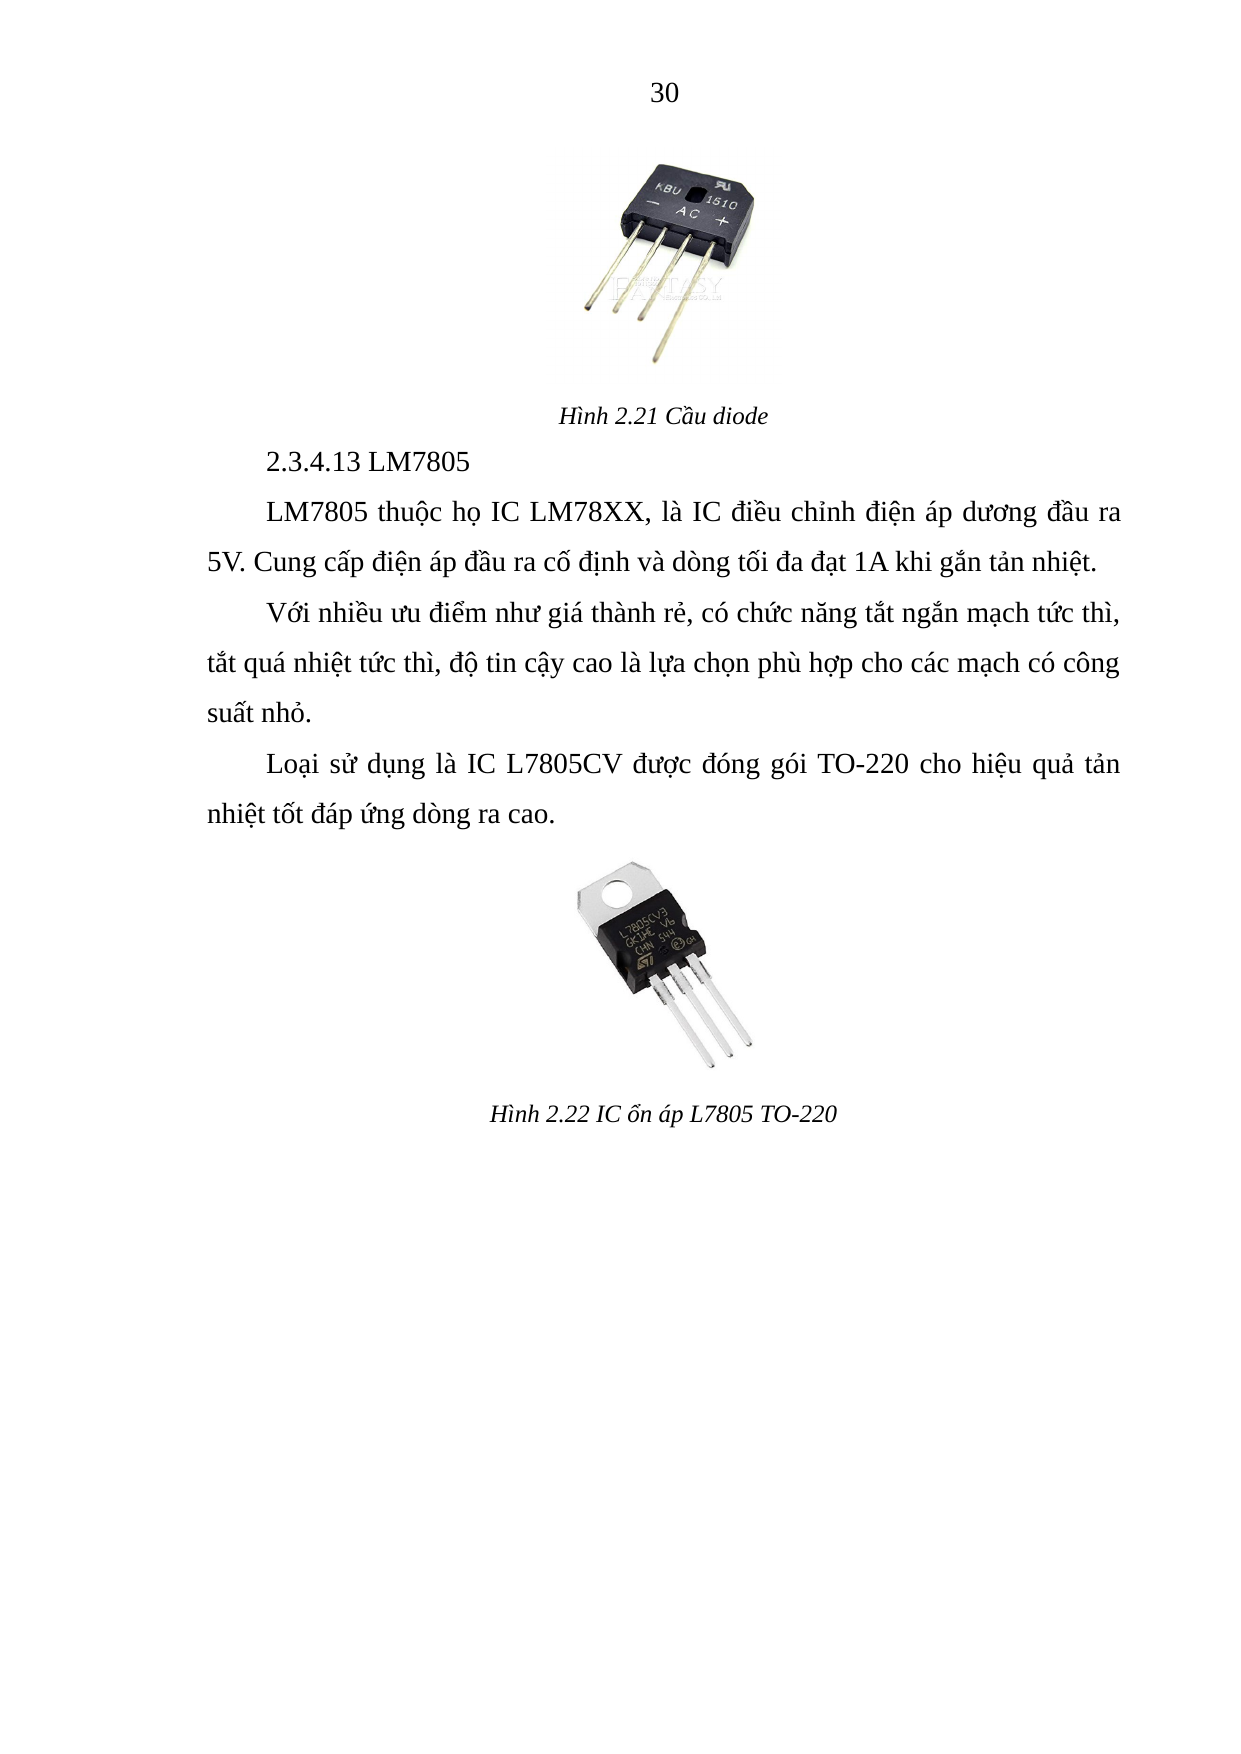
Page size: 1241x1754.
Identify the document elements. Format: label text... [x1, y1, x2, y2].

list LM7805 thuộc họ IC LM78XX, là IC điều chỉnh điện áp dương đầu ra 5V. Cung cấp điện áp đầu ra cố định và dòng tối đa đạt 1A khi gắn tản nhiệt. [207, 494, 1122, 578]
list Loại sử dụng là IC L7805CV được đóng gói TO-220 cho hiệu quả tản nhiệt tốt đáp ứng dòng ra cao. [207, 746, 1122, 829]
list Với nhiều ưu điểm như giá thành rẻ, có chức năng tắt ngắn mạch tức thì, tắt quá nhiệt tức thì, độ tin cậy cao là lựa chọn phù hợp cho các mạch có công suất nhỏ. [207, 595, 1122, 729]
subtitle LM7805 [266, 444, 1122, 477]
picture [546, 147, 783, 384]
picture [546, 846, 783, 1083]
